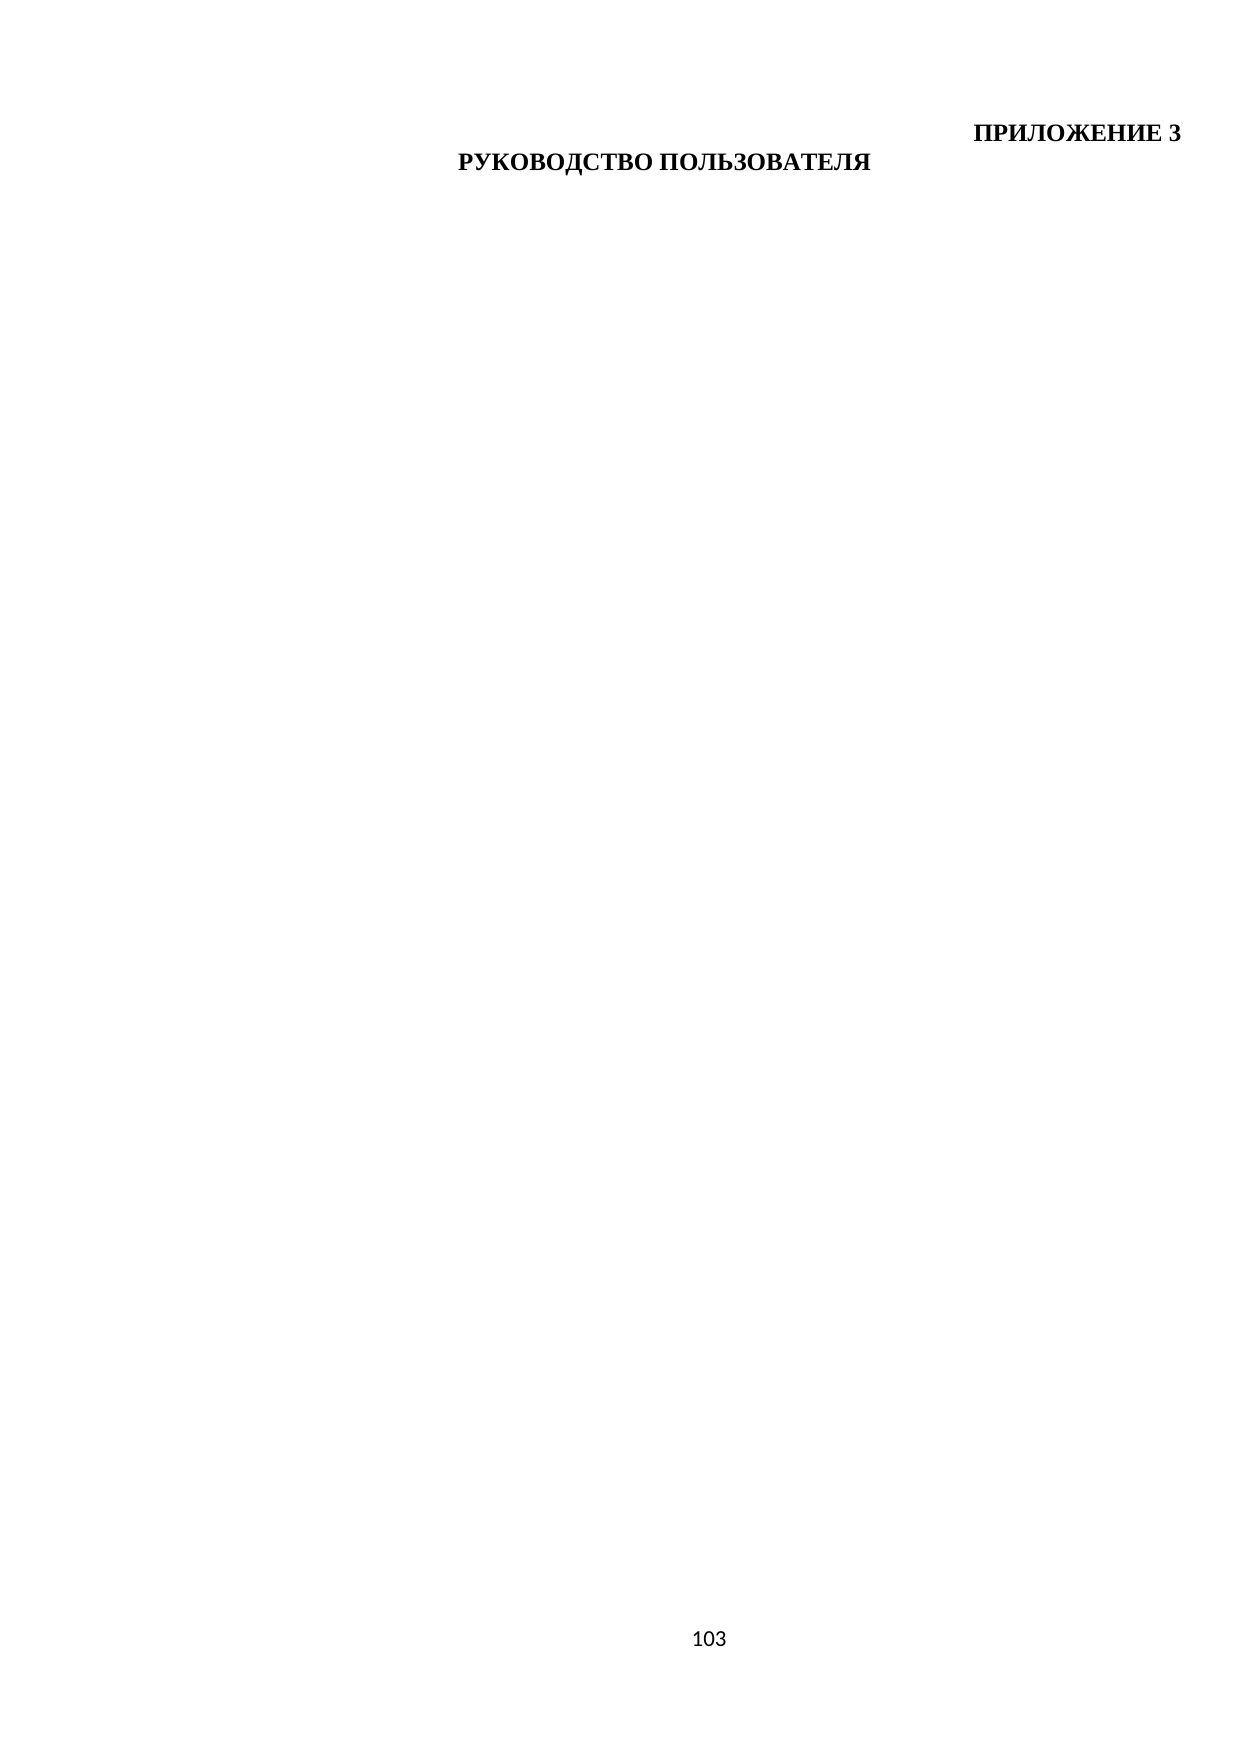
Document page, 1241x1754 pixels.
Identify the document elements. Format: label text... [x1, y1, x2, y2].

text ПРИЛОЖЕНИЕ 3 [148, 118, 1181, 147]
text РУКОВОДСТВО ПОЛЬЗОВАТЕЛЯ [148, 147, 1181, 176]
